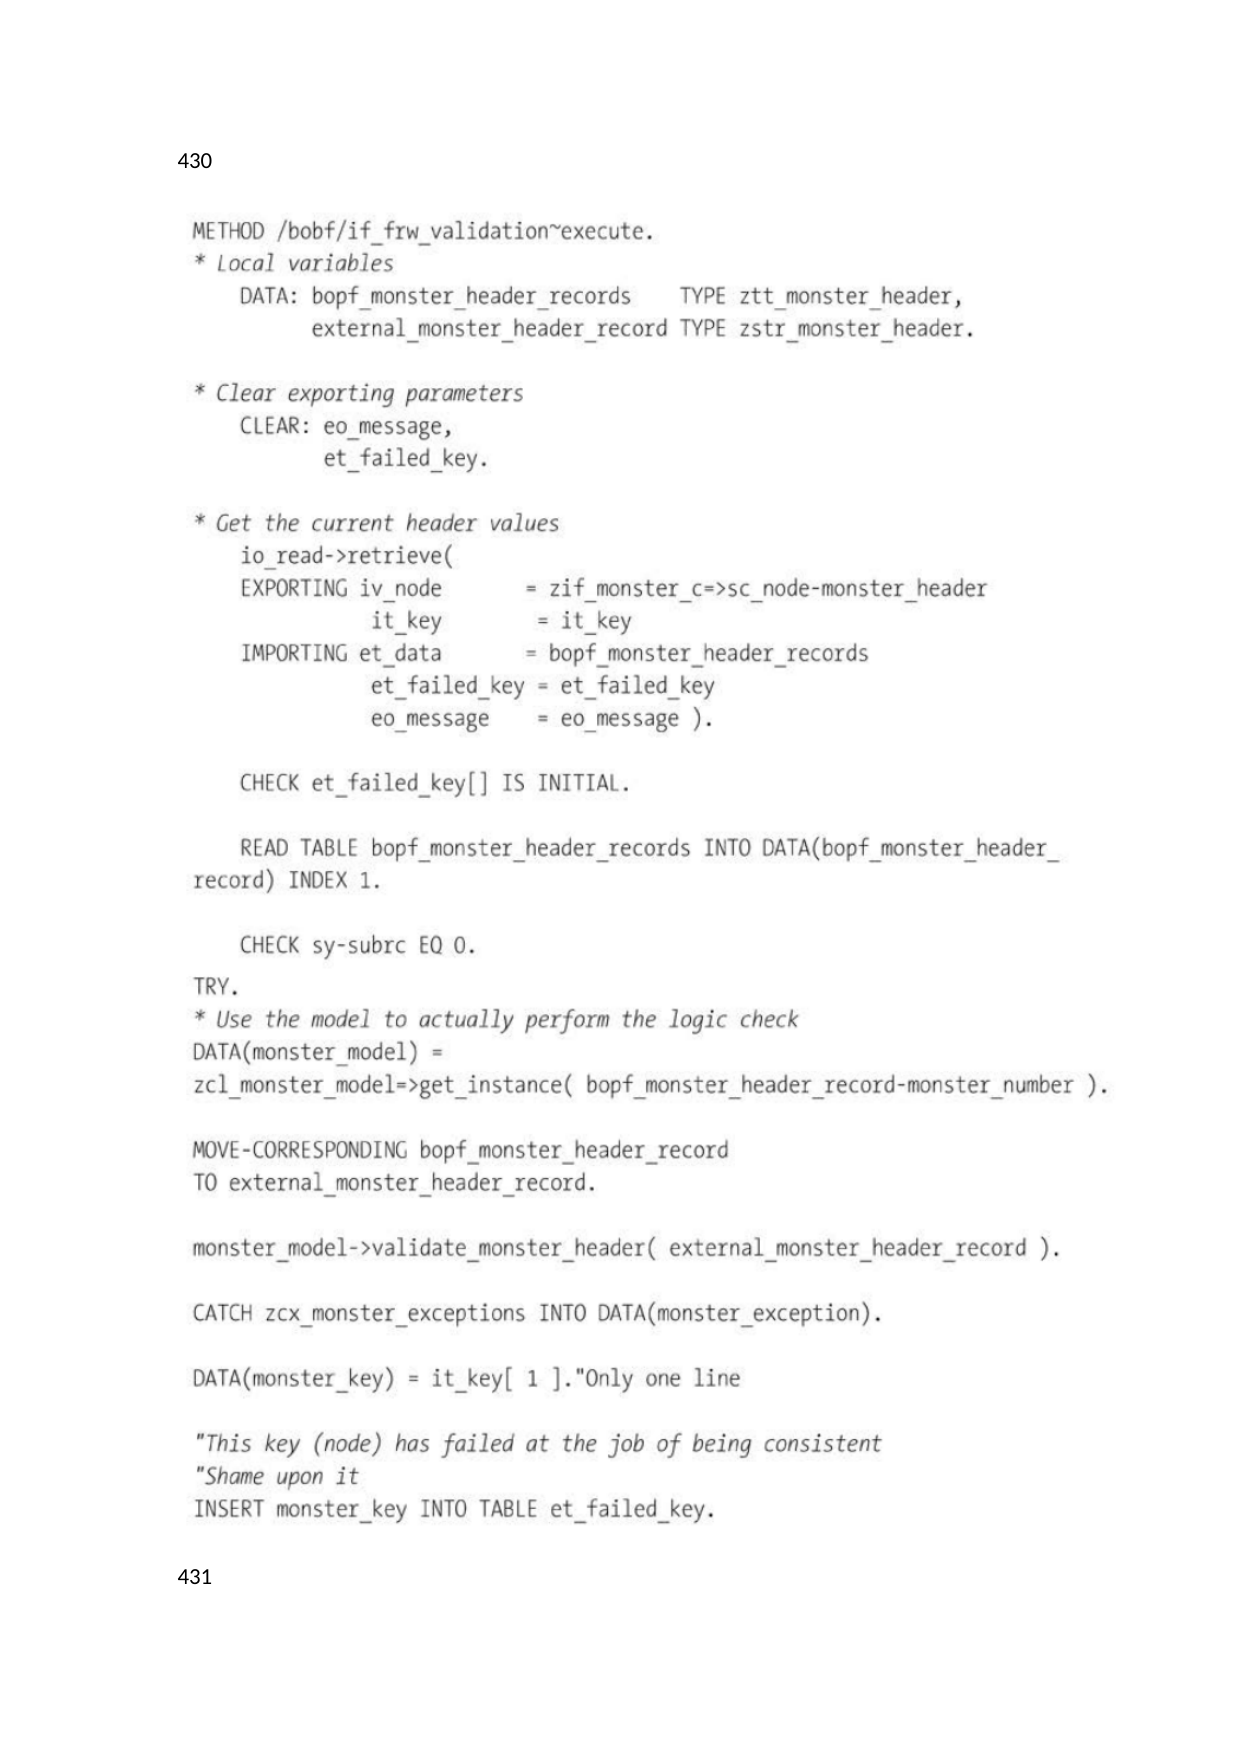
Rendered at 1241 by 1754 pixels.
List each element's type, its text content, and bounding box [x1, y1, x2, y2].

text 430 [177, 146, 1152, 174]
picture [177, 202, 1152, 1534]
text 431 [177, 1562, 1152, 1590]
